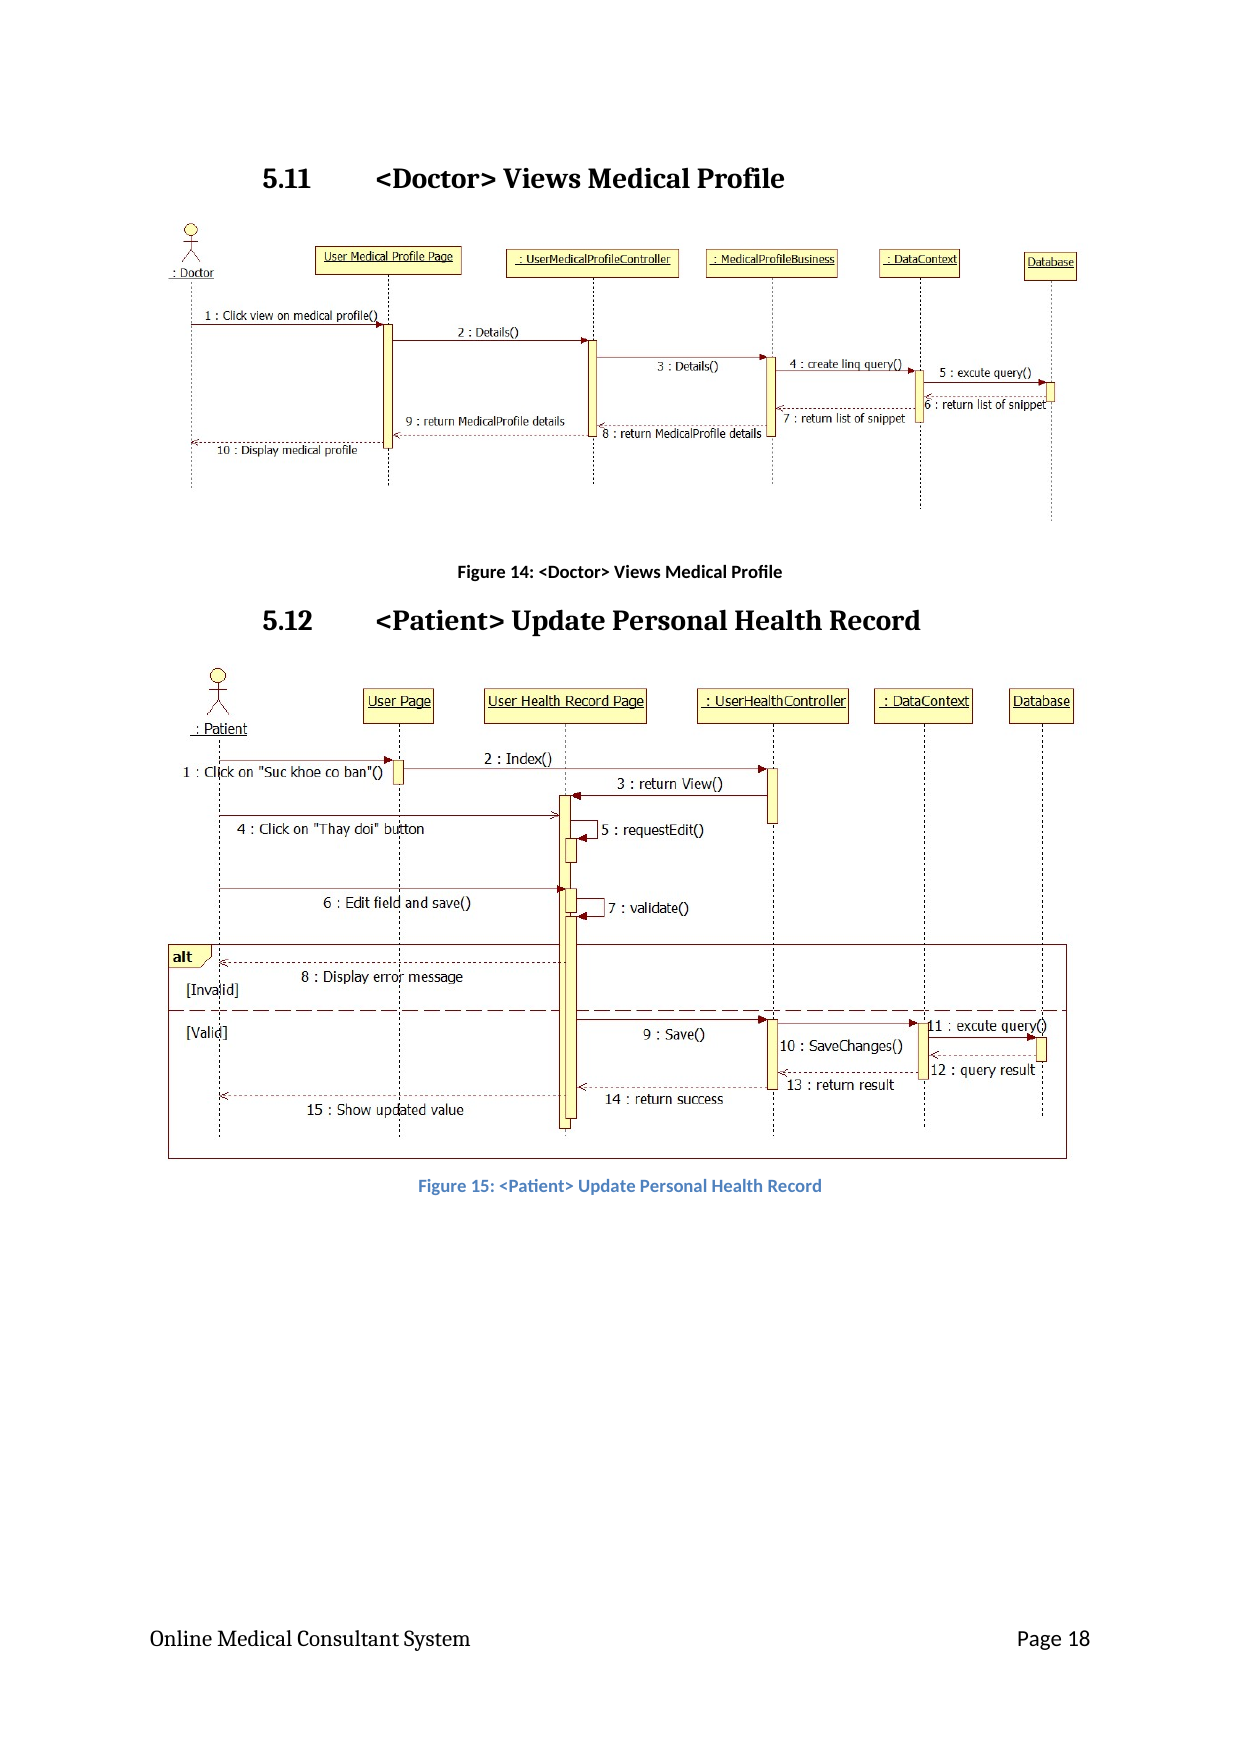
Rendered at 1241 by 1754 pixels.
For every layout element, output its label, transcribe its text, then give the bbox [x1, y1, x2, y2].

picture [150, 649, 1091, 1175]
picture [150, 208, 1091, 535]
subtitle <Patient> Update Personal Health Record [262, 604, 1090, 637]
subtitle <Doctor> Views Medical Profile [262, 162, 1090, 196]
text Figure 15: <Patient> Update Personal Health Record [150, 1175, 1090, 1197]
text Figure 14: <Doctor> Views Medical Profile [150, 560, 1090, 583]
